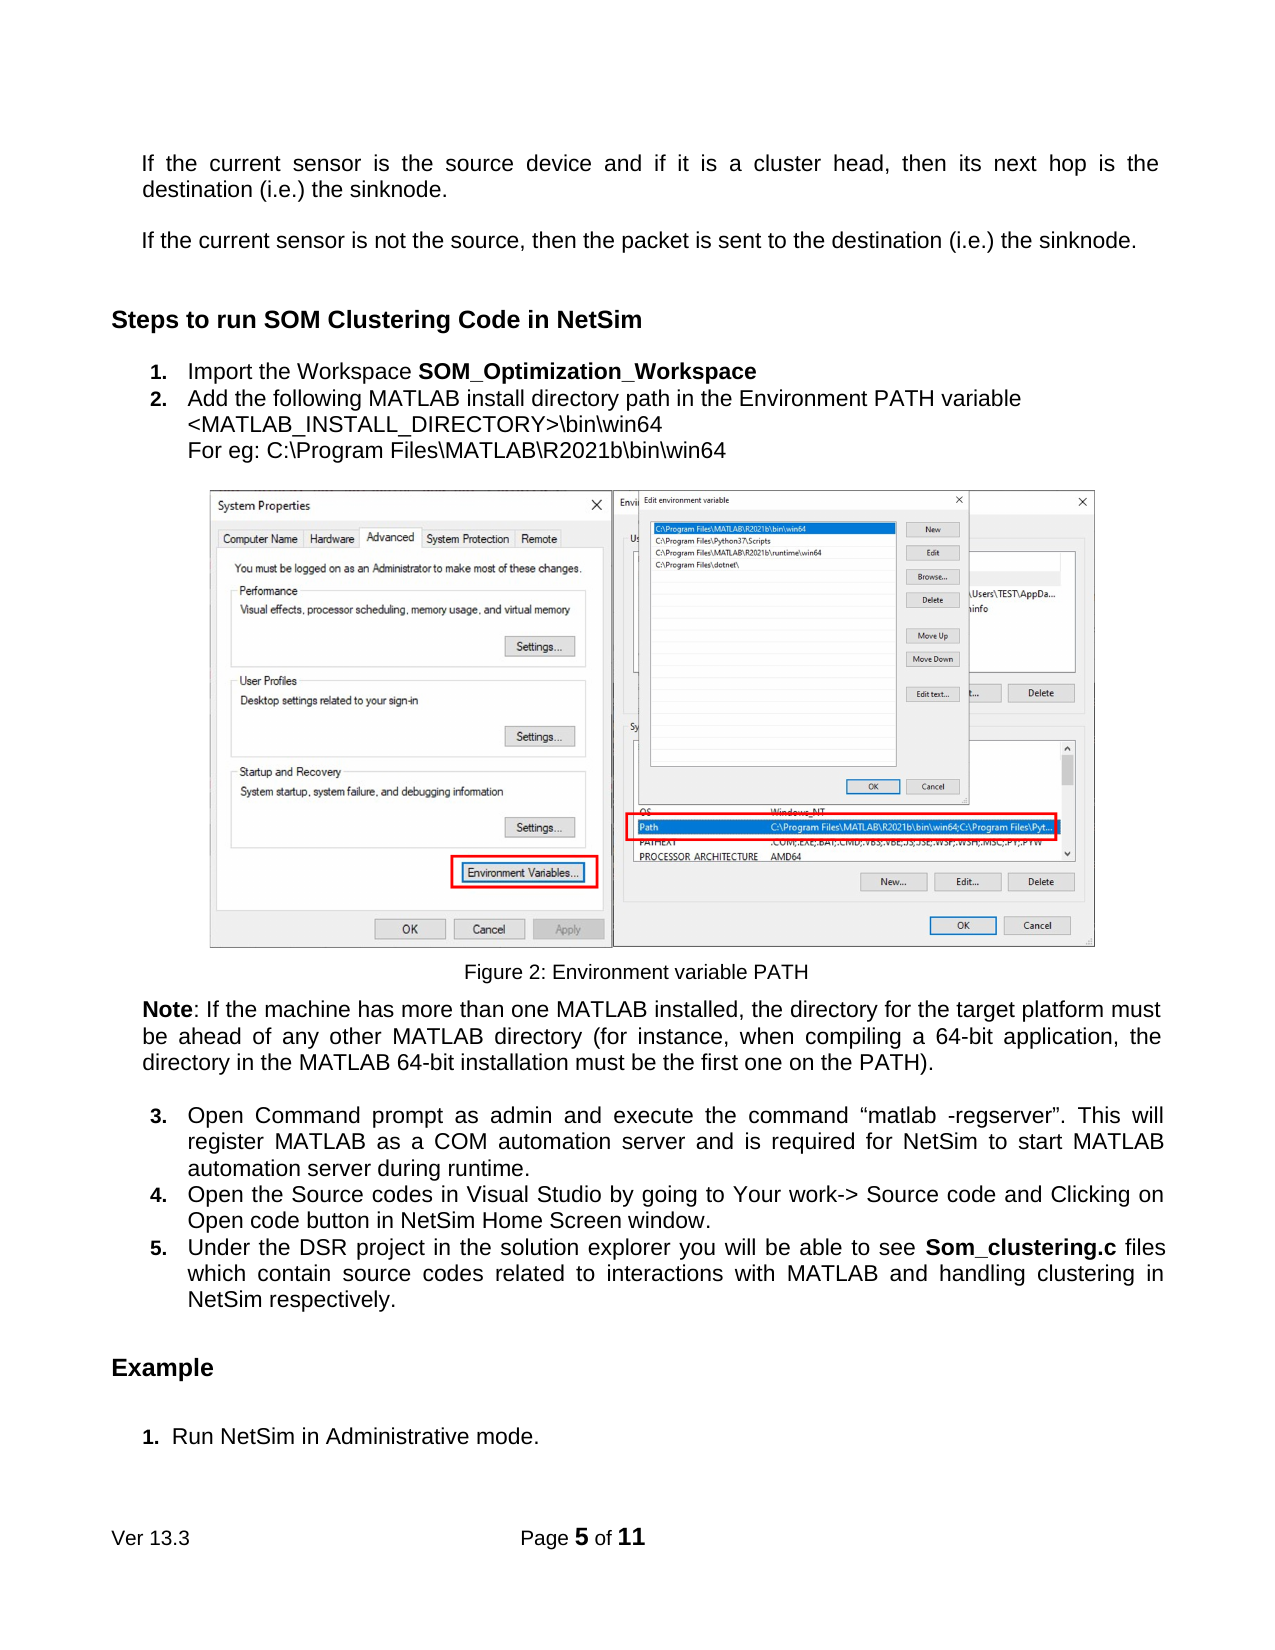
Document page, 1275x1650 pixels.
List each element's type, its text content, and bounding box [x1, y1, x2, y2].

list Add the following MATLAB install directory path in the Environment PATH variable [150, 385, 1166, 411]
list For eg: C:\Program Files\MATLAB\R2021b\bin\win64 [187, 437, 1166, 464]
list Under the DSR project in the solution explorer you will be able to see Som_clustering.c files which contain source codes related to interactions with MATLAB and handling clustering in NetSim respectively. [150, 1234, 1166, 1313]
text Note: If the machine has more than one MATLAB installed, the directory for the target platform must be ahead of any other MATLAB directory (for instance, when compiling a 64-bit application, the directory in the MATLAB 64-bit installation must be the first one on the PATH). [142, 996, 1162, 1075]
list Import the Workspace SOM_Optimization_Workspace [150, 358, 1166, 385]
list Open the Source codes in Visual Studio by going to Your work-> Source code and Clicking on Open code button in NetSim Home Screen window. [150, 1181, 1166, 1234]
text If the current sensor is the source device and if it is a cluster head, then its next hop is the destination (i.e.) the sinknode. [141, 150, 1161, 203]
text Figure 2: Environment variable PATH [111, 960, 1162, 984]
subtitle Example [111, 1353, 1162, 1382]
list <MATLAB_INSTALL_DIRECTORY>\bin\win64 [187, 411, 1166, 437]
list Run NetSim in Administrative mode. [142, 1423, 1166, 1449]
list Open Command prompt as admin and execute the command “matlab -regserver”. This will register MATLAB as a COM automation server and is required for NetSim to start MATLAB automation server during runtime. [150, 1102, 1166, 1181]
picture [209, 490, 1095, 948]
subtitle Steps to run SOM Clustering Code in NetSim [111, 305, 1162, 334]
text If the current sensor is not the source, then the packet is sent to the destination (i.e.) the sinknode. [141, 227, 1161, 253]
